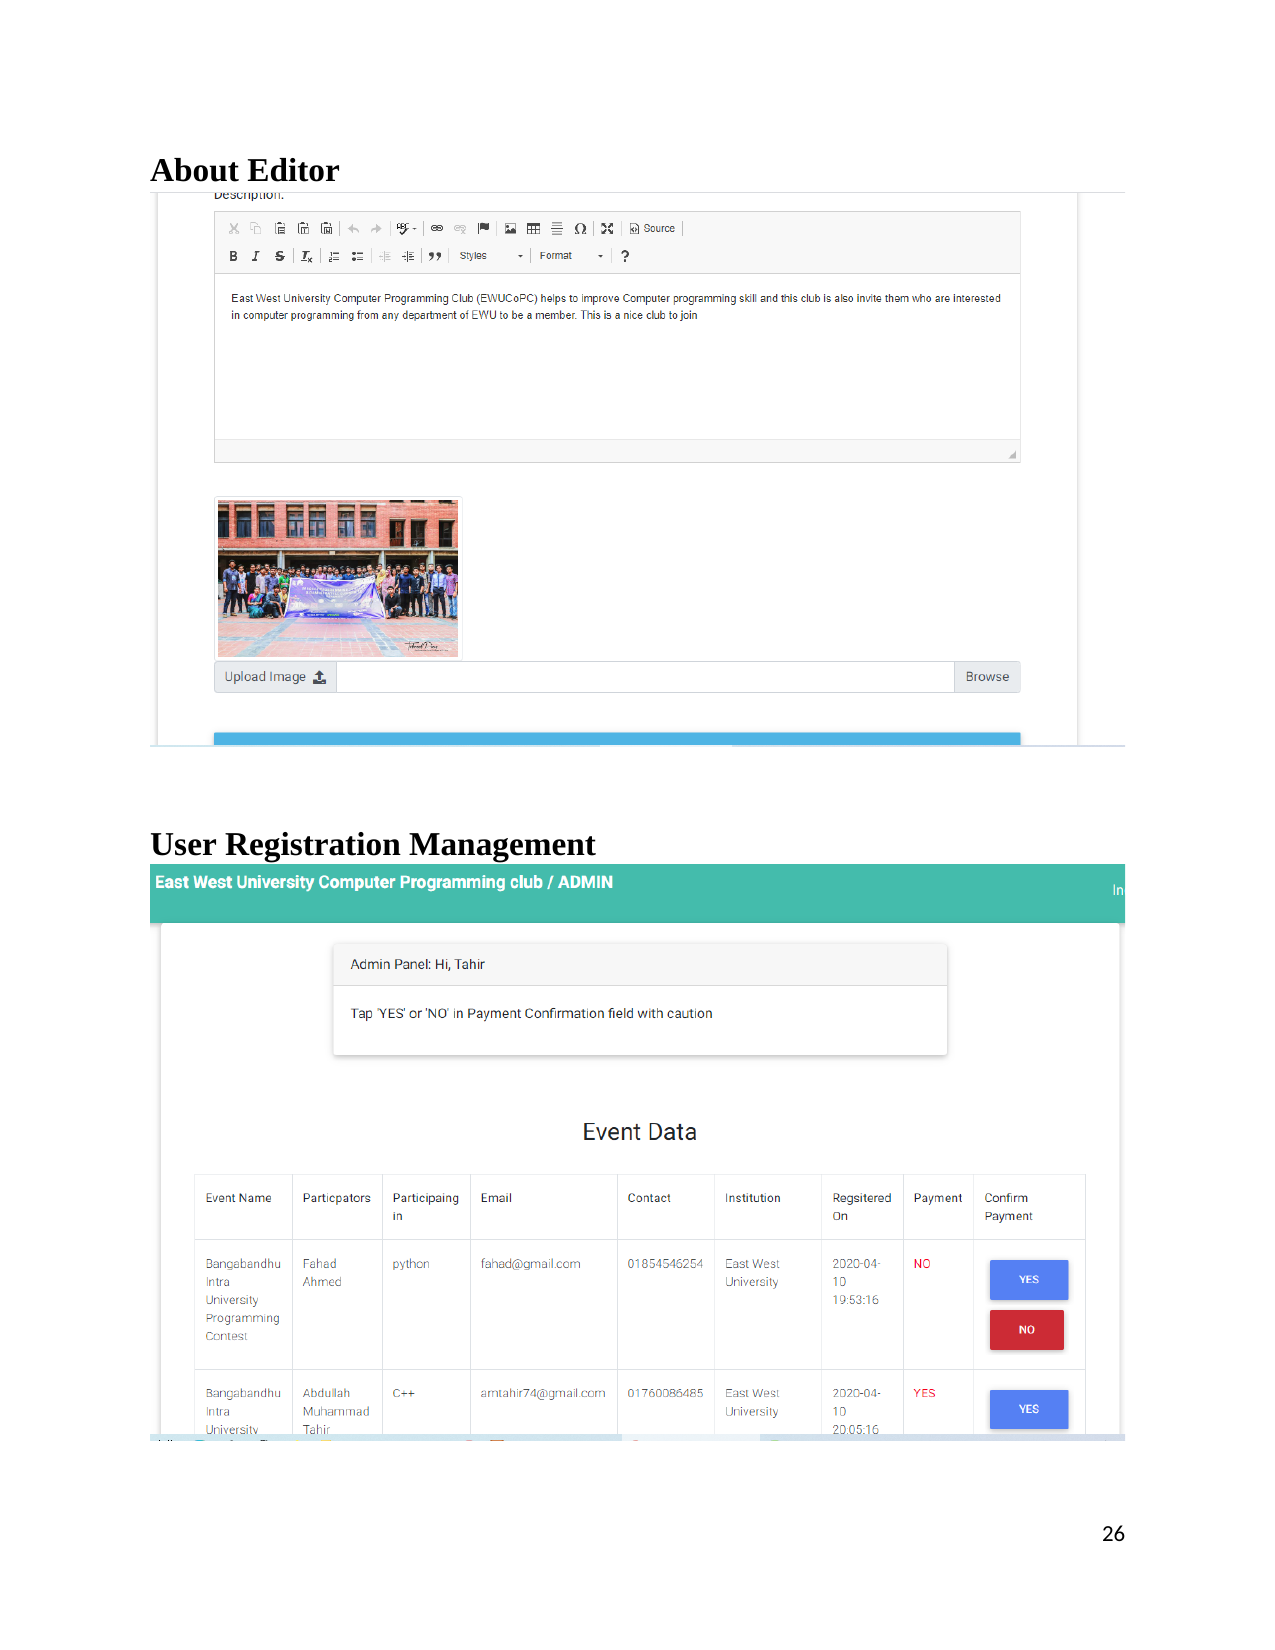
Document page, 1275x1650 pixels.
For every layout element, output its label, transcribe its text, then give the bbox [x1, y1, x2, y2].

text About Editor [150, 150, 1125, 190]
picture [150, 864, 1125, 1441]
text User Registration Management [150, 824, 1125, 864]
picture [150, 190, 1125, 747]
